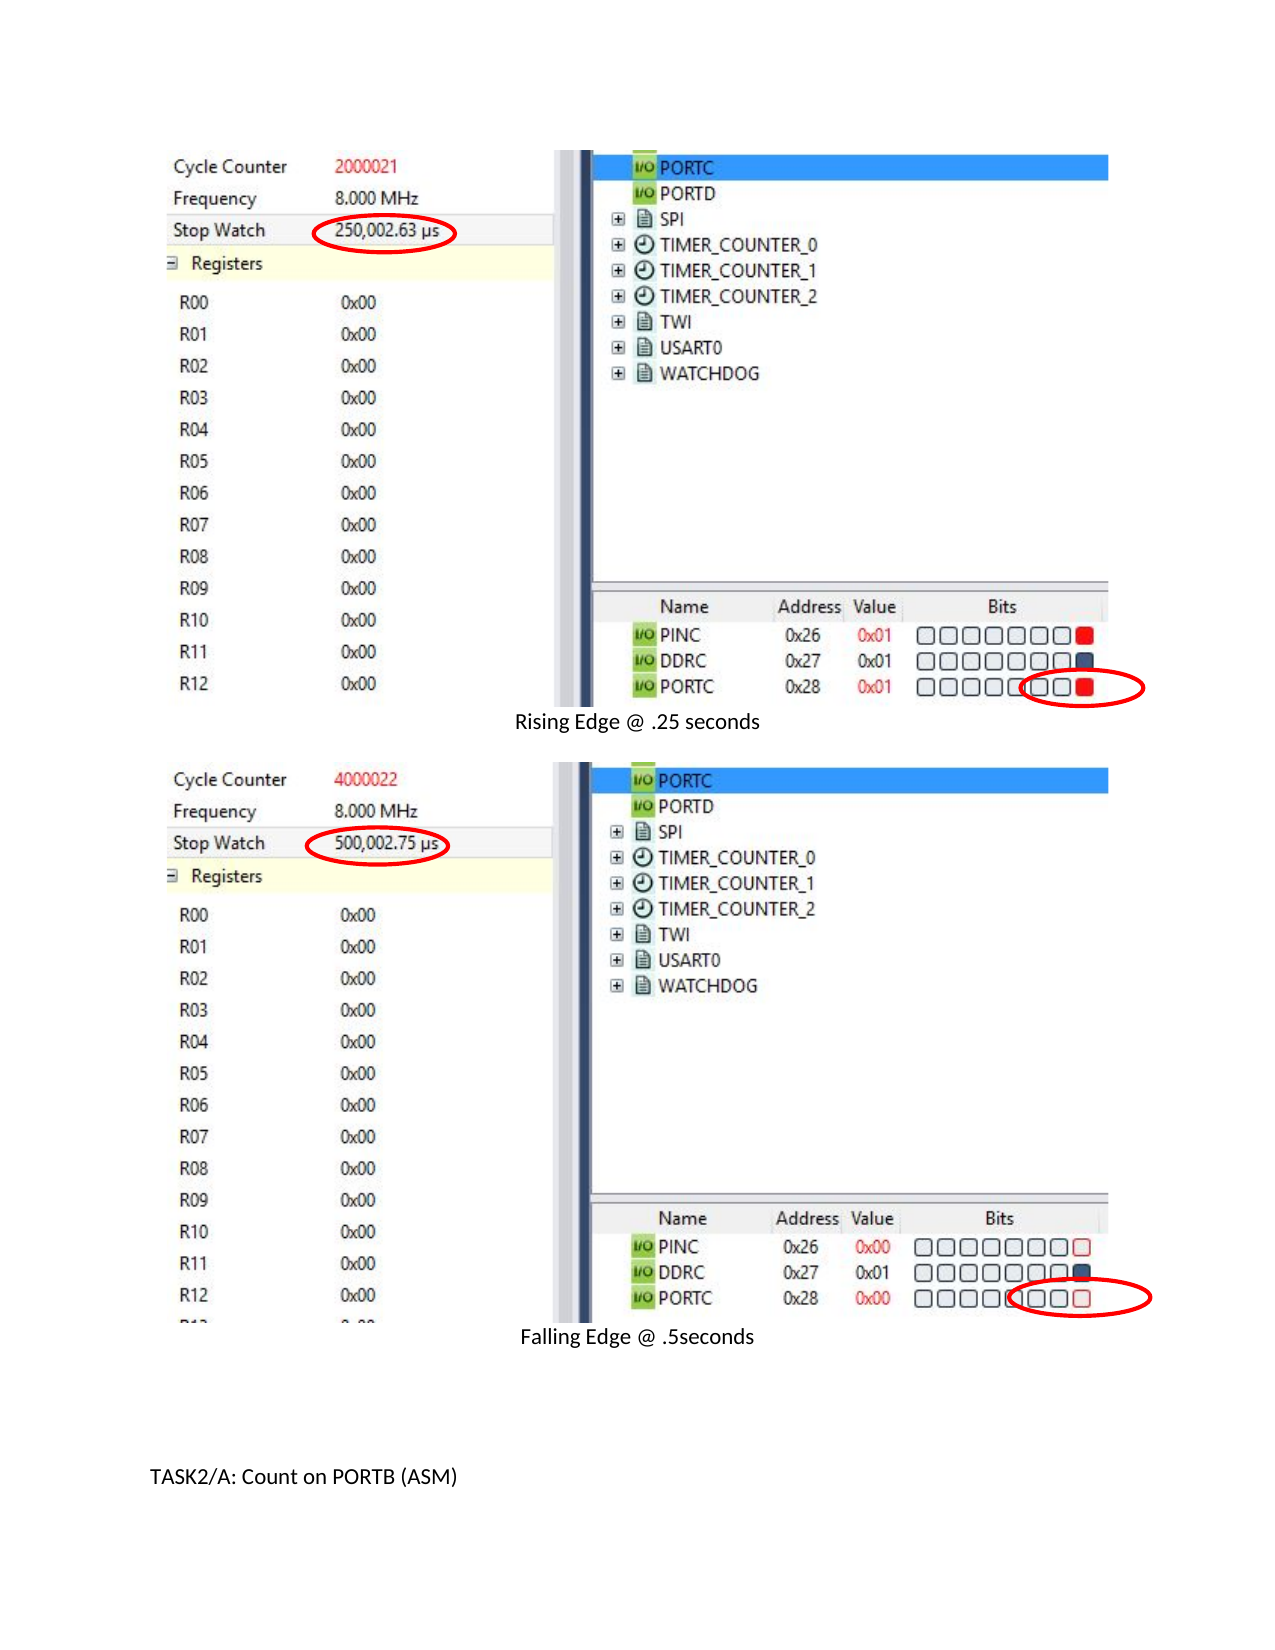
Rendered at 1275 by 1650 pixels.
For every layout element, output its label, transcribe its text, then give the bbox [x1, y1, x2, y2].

picture [166, 150, 1109, 707]
text Rising Edge @ .25 seconds [150, 707, 1125, 735]
picture [166, 762, 1109, 1323]
picture [1023, 672, 1109, 703]
picture [1012, 1281, 1109, 1313]
text TASK2/A: Count on PORTB (ASM) [150, 1462, 1125, 1491]
text Falling Edge @ .5seconds [150, 1322, 1125, 1350]
